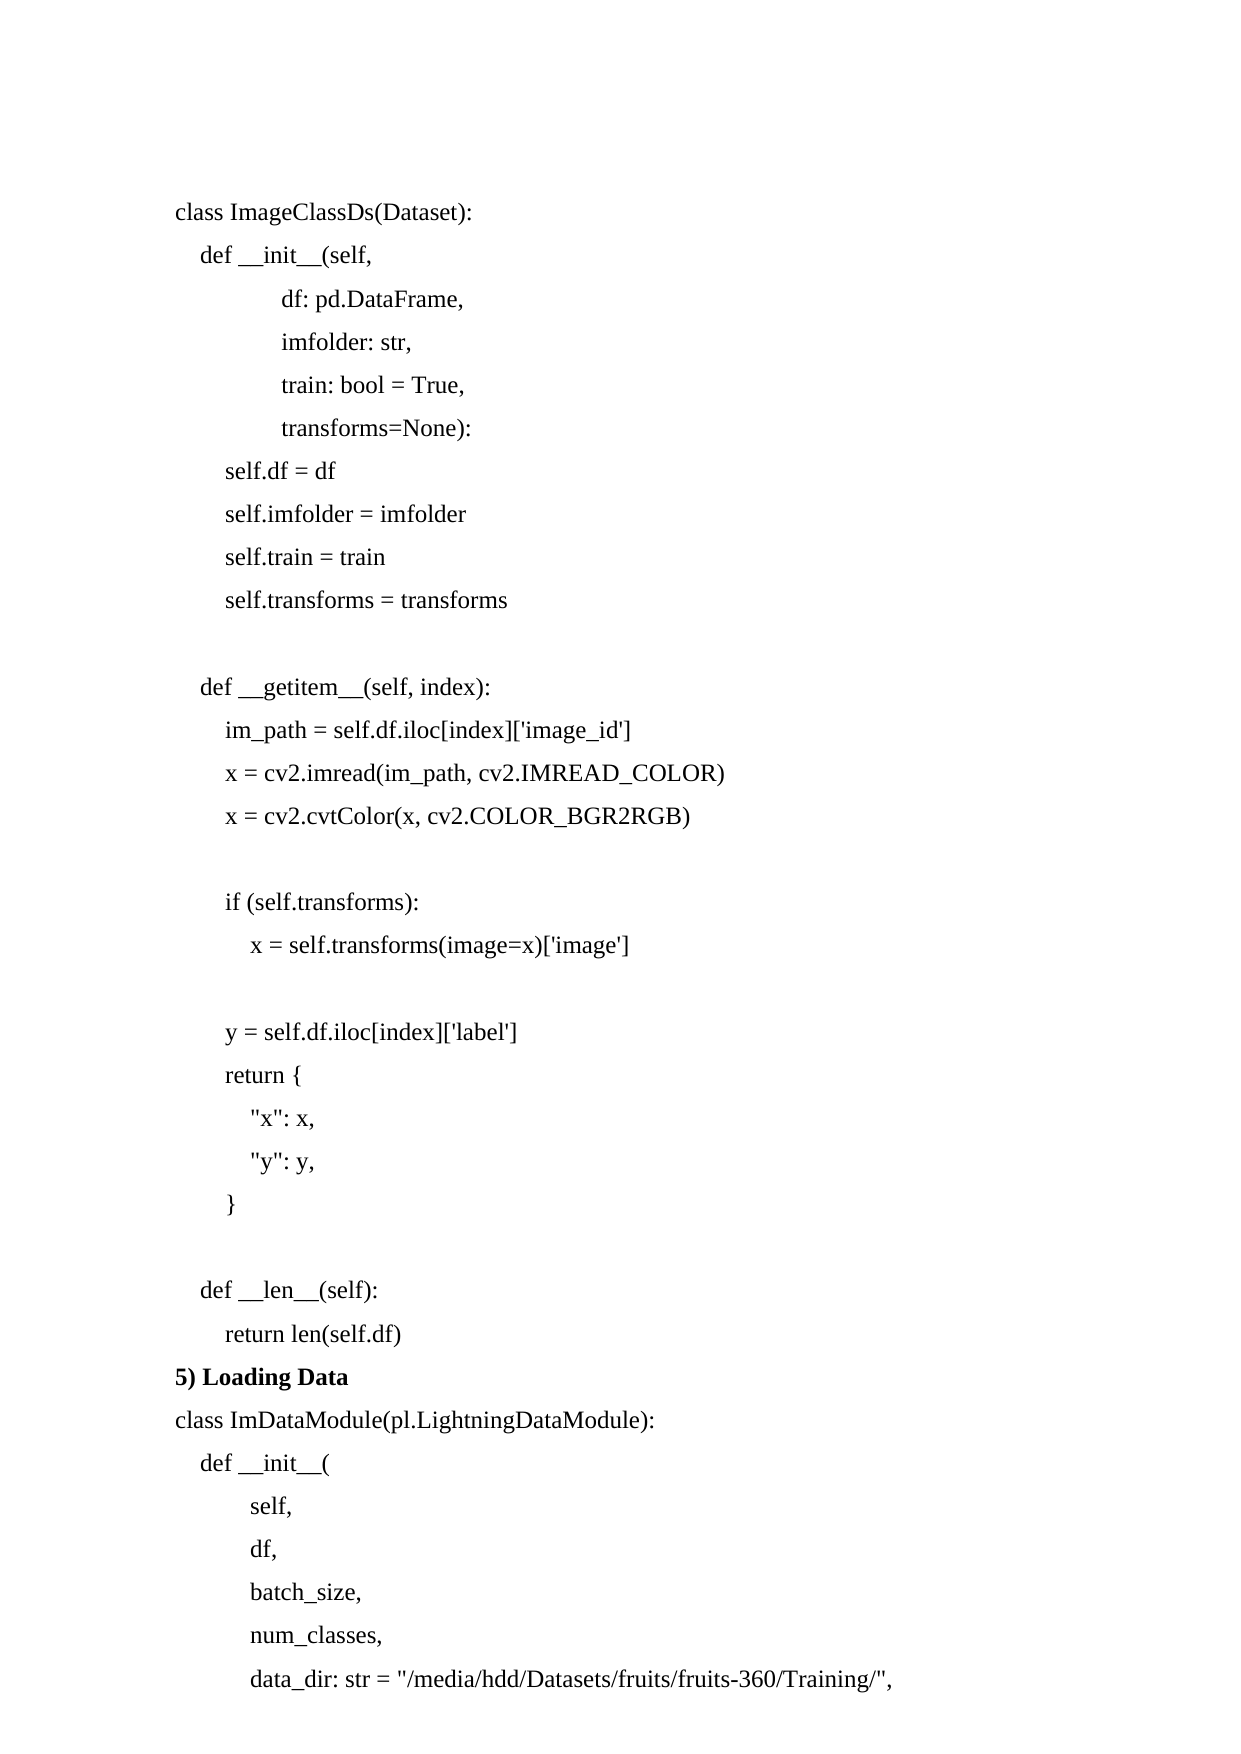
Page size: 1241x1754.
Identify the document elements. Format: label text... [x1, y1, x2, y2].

text self.transforms = transforms [175, 586, 1103, 614]
text "y": y, [175, 1146, 1103, 1175]
text def __init__(self, [175, 241, 1103, 269]
text 5) Loading Data [175, 1362, 1103, 1391]
text x = self.transforms(image=x)['image'] [175, 931, 1103, 959]
text imfolder: str, [175, 327, 1103, 356]
text transforms=None): [175, 413, 1103, 442]
text if (self.transforms): [175, 887, 1103, 916]
text batch_size, [175, 1577, 1103, 1606]
text y = self.df.iloc[index]['label'] [175, 1017, 1103, 1046]
text class ImageClassDs(Dataset): [175, 197, 1103, 226]
text return len(self.df) [175, 1319, 1103, 1347]
text num_classes, [175, 1621, 1103, 1649]
text class ImDataModule(pl.LightningDataModule): [175, 1405, 1103, 1434]
text def __getitem__(self, index): [175, 672, 1103, 701]
text } [175, 1189, 1103, 1218]
text def __init__( [175, 1448, 1103, 1477]
text x = cv2.imread(im_path, cv2.IMREAD_COLOR) [175, 758, 1103, 787]
text im_path = self.df.iloc[index]['image_id'] [175, 715, 1103, 744]
text def __len__(self): [175, 1276, 1103, 1304]
text train: bool = True, [175, 370, 1103, 399]
text return { [175, 1060, 1103, 1089]
text df: pd.DataFrame, [175, 284, 1103, 312]
text self.train = train [175, 542, 1103, 571]
text "x": x, [175, 1103, 1103, 1132]
text data_dir: str = "/media/hdd/Datasets/fruits/fruits-360/Training/", [175, 1664, 1103, 1692]
text x = cv2.cvtColor(x, cv2.COLOR_BGR2RGB) [175, 801, 1103, 830]
text self.imfolder = imfolder [175, 499, 1103, 528]
text df, [175, 1534, 1103, 1563]
text self.df = df [175, 456, 1103, 485]
text self, [175, 1491, 1103, 1520]
